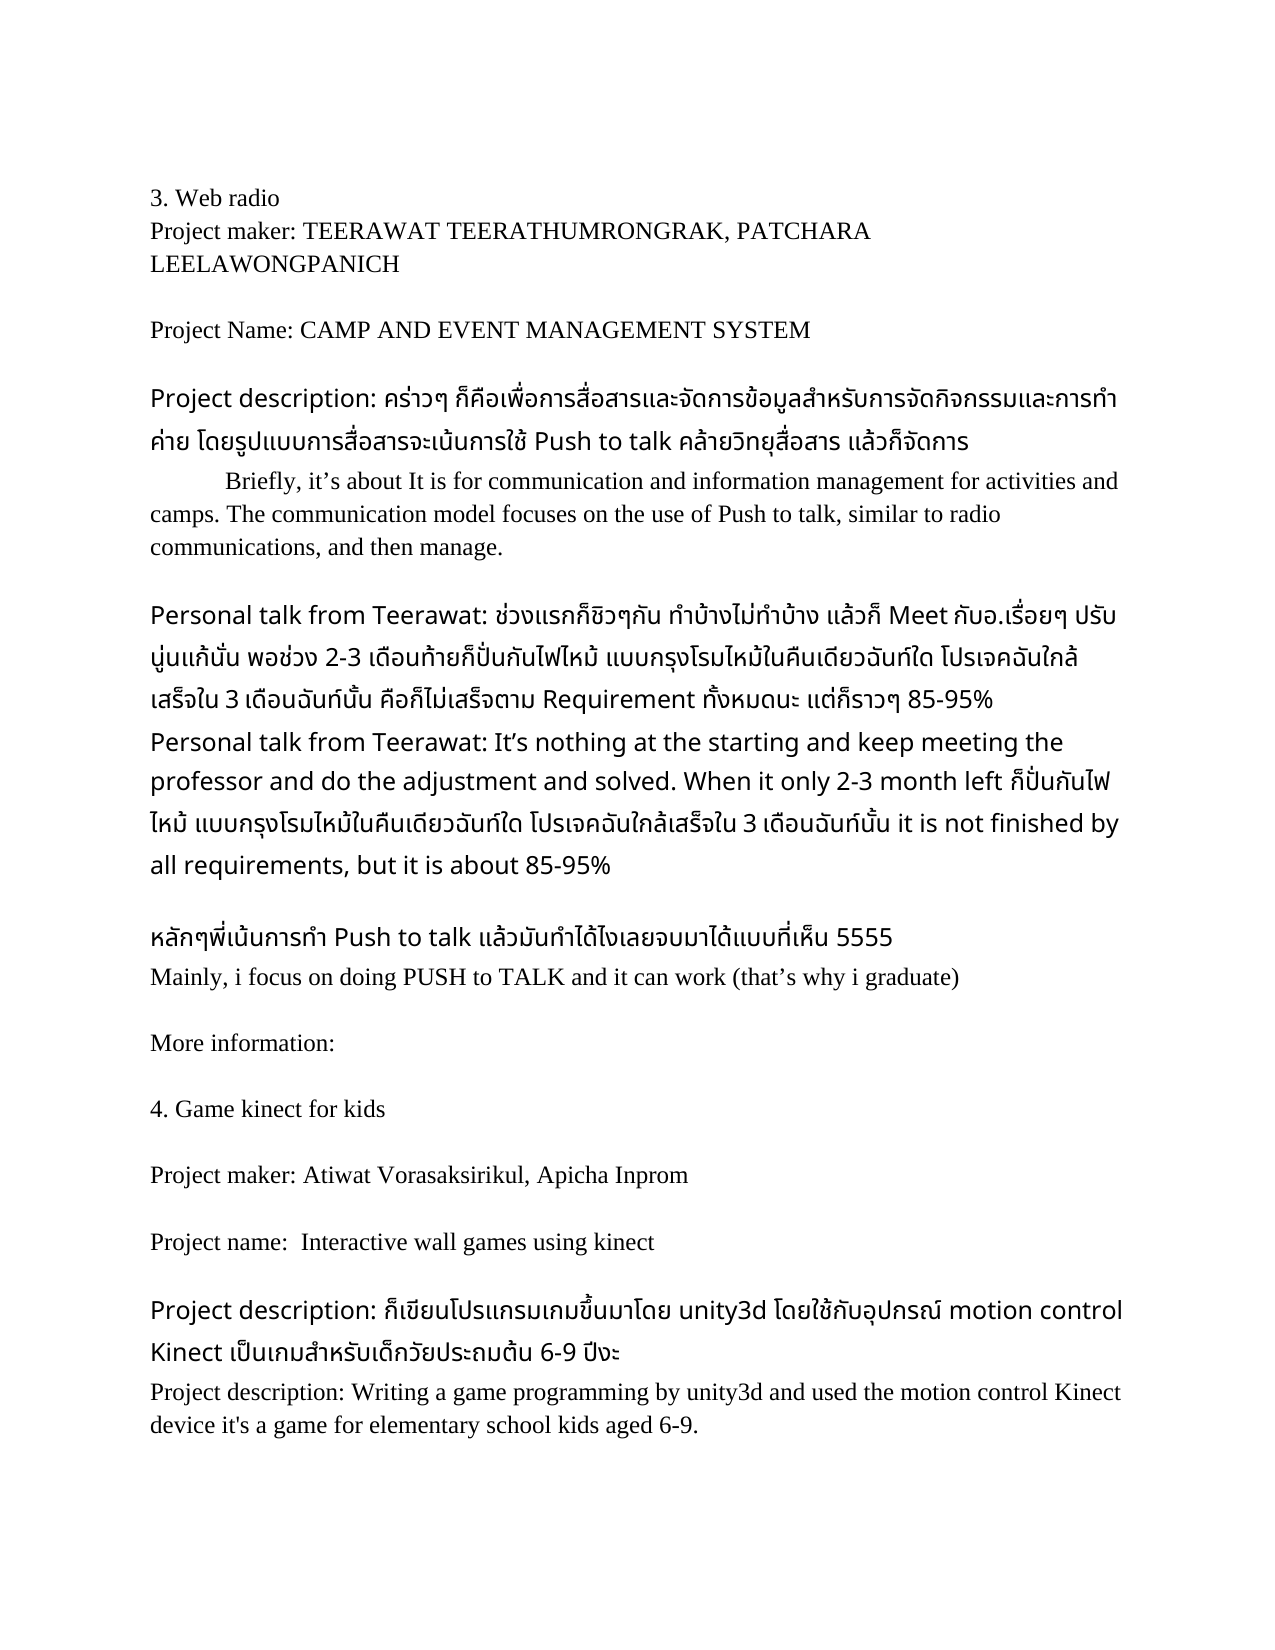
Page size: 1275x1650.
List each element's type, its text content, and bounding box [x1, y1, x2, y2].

text 3. Web radio [150, 183, 1125, 212]
text Project description: คร่าวๆ ก็คือเพื่อการสื่อสารและจัดการข้อมูลสำหรับการจัดกิจกรรมและการทำค่าย โดยรูปแบบการสื่อสารจะเน้นการใช้ Push to talk คล้ายวิทยุสื่อสาร แล้วก็จัดการ [150, 381, 1125, 460]
text More information: [150, 1028, 1125, 1057]
text Project Name: CAMP AND EVENT MANAGEMENT SYSTEM [150, 315, 1125, 344]
text Personal talk from Teerawat: ช่วงแรกก็ชิวๆกัน ทำบ้างไม่ทำบ้าง แล้วก็ Meetกับอ.เรื่อยๆ ปรับนู่นแก้นั่น พอช่วง 2-3 เดือนท้ายก็ปั่นกันไฟไหม้ แบบกรุงโรมไหม้ในคืนเดียวฉันท์ใด โปรเจคฉันใกล้เสร็จใน3เดือนฉันท์นั้น คือก็ไม่เสร็จตาม Requirement ทั้งหมดนะ แต่ก็ราวๆ 85-95% [150, 598, 1125, 719]
text Project description: ก็เขียนโปรแกรมเกมขึ้นมาโดย unity3d โดยใช้กับอุปกรณ์ motion control Kinect เป็นเกมสำหรับเด็กวัยประถมต้น 6-9 ปีงะ [150, 1293, 1125, 1372]
text Briefly, it’s about It is for communication and information management for activities and camps. The communication model focuses on the use of Push to talk, similar to radio communications, and then manage. [150, 466, 1125, 561]
text 4. Game kinect for kids [150, 1094, 1125, 1123]
text Project maker: Atiwat Vorasaksirikul, Apicha Inprom [150, 1161, 1125, 1189]
text Project name: Interactive wall games using kinect [150, 1227, 1125, 1255]
text Personal talk from Teerawat: It’s nothing at the starting and keep meeting the professor and do the adjustment and solved. When it only 2-3 month left ก็ปั่นกันไฟไหม้ แบบกรุงโรมไหม้ในคืนเดียวฉันท์ใด โปรเจคฉันใกล้เสร็จใน3เดือนฉันท์นั้น it is not finished by all requirements, but it is about 85-95% [150, 724, 1125, 882]
text Mainly, i focus on doing PUSH to TALK and it can work (that’s why i graduate) [150, 962, 1125, 991]
text หลักๆพี่เน้นการทำ Push to talk แล้วมันทำได้ไงเลยจบมาได้แบบที่เห็น 5555 [150, 920, 1125, 957]
text Project maker: TEERAWAT TEERATHUMRONGRAK, PATCHARA LEELAWONGPANICH [150, 216, 1125, 278]
text Project description: Writing a game programming by unity3d and used the motion control Kinect device it's a game for elementary school kids aged 6-9. [150, 1377, 1125, 1439]
